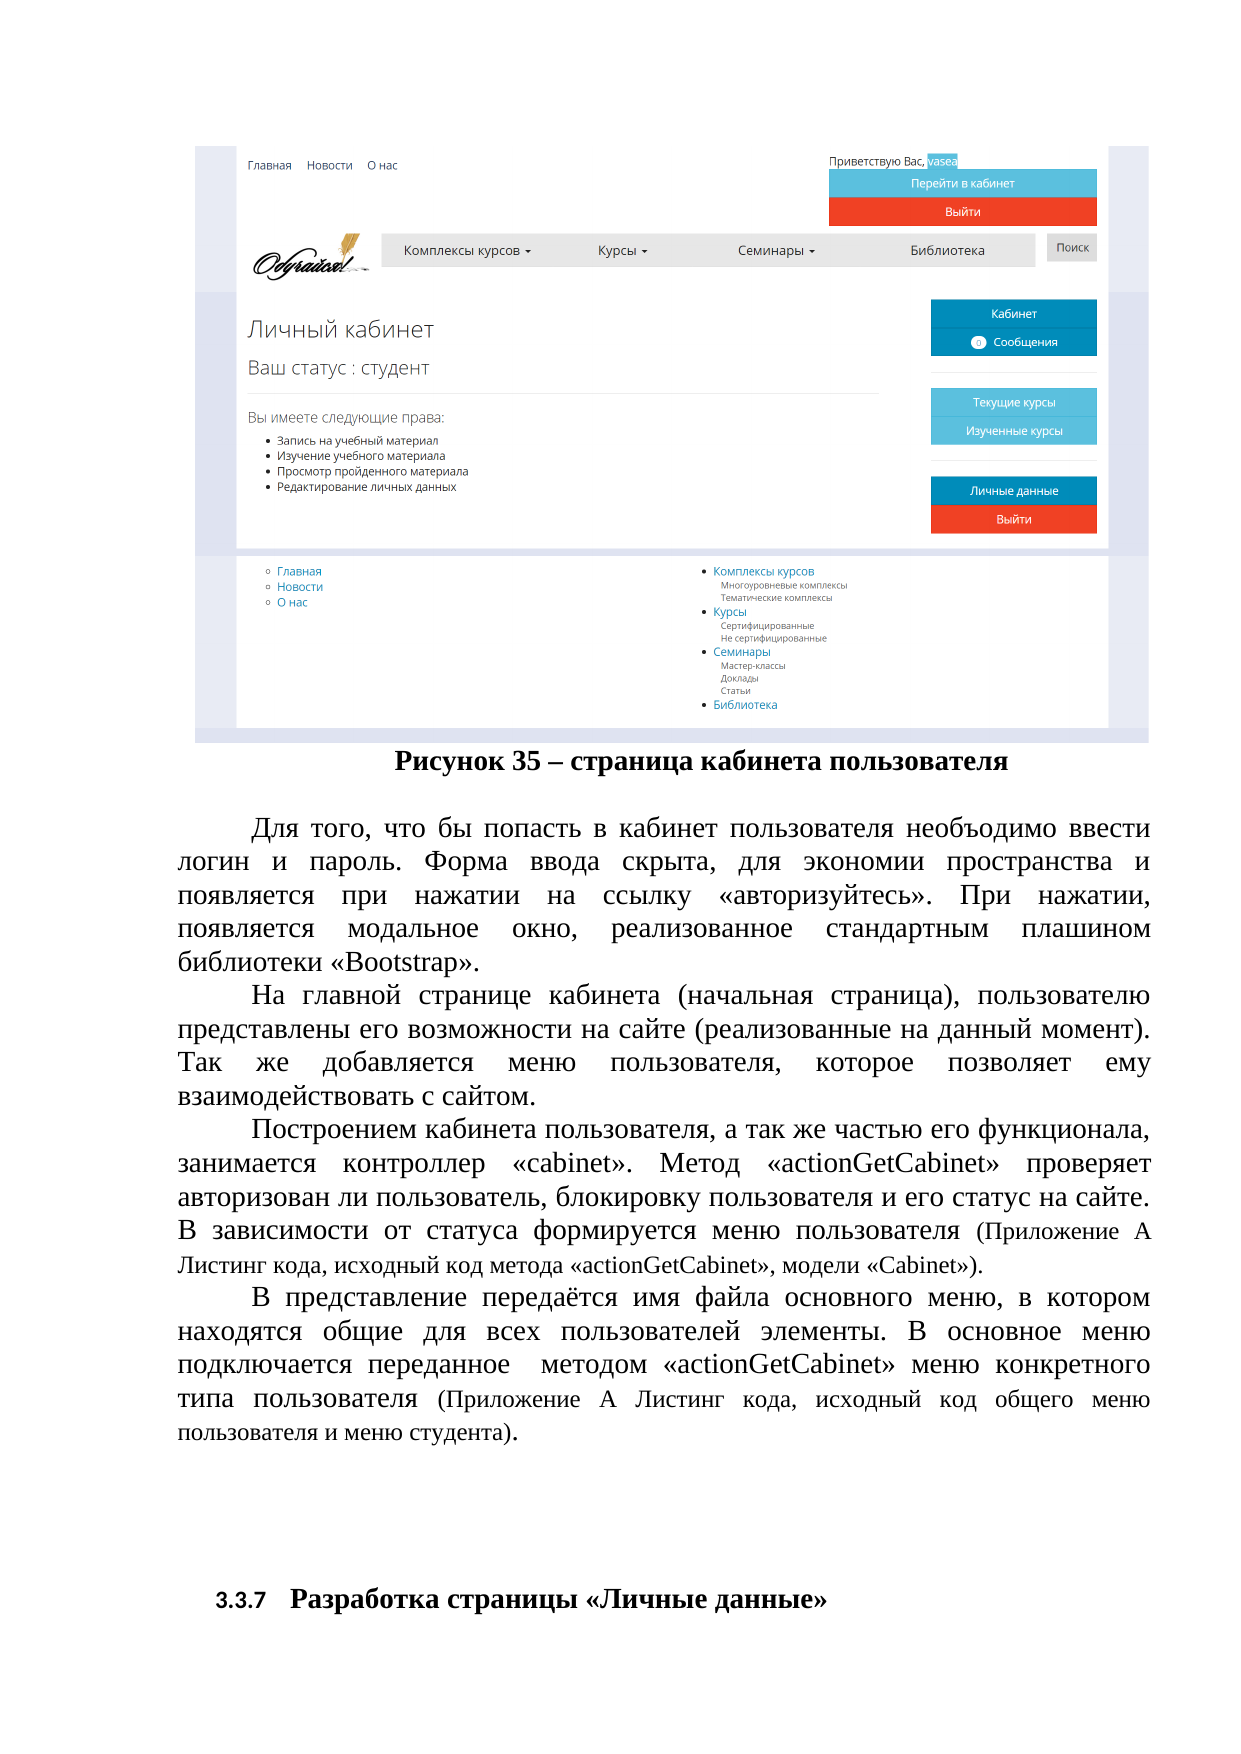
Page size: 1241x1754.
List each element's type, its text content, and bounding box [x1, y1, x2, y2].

text В представление передаётся имя файла основного меню, в котором находятся общие для всех пользователей элементы. В основное меню подключается переданное методом «actionGetCabinet» меню конкретного типа пользователя (Приложение А Листинг кода, исходный код общего меню пользователя и меню студента). [177, 1279, 1152, 1447]
text Построением кабинета пользователя, а так же частью его функционала, занимается контроллер «cabinet». Метод «actionGetCabinet» проверяет авторизован ли пользователь, блокировку пользователя и его статус на сайте. В зависимости от статуса формируется меню пользователя (Приложение А Листинг кода, исходный код метода «actionGetCabinet», модели «Cabinet»). [177, 1112, 1152, 1279]
text Для того, что бы попасть в кабинет пользователя необъодимо ввести логин и пароль. Форма ввода скрыта, для экономии пространства и появляется при нажатии на ссылку «авторизуйтесь». При нажатии, появляется модальное окно, реализованное стандартным плашином библиотеки «Bootstrap». [177, 810, 1152, 977]
text На главной странице кабинета (начальная страница), пользователю представлены его возможности на сайте (реализованные на данный момент). Так же добавляется меню пользователя, которое позволяет ему взаимодействовать с сайтом. [177, 977, 1152, 1112]
text Рисунок 35 – страница кабинета пользователя [177, 743, 1152, 776]
picture [195, 146, 1149, 743]
list Разработка страницы «Личные данные» [215, 1581, 1152, 1615]
